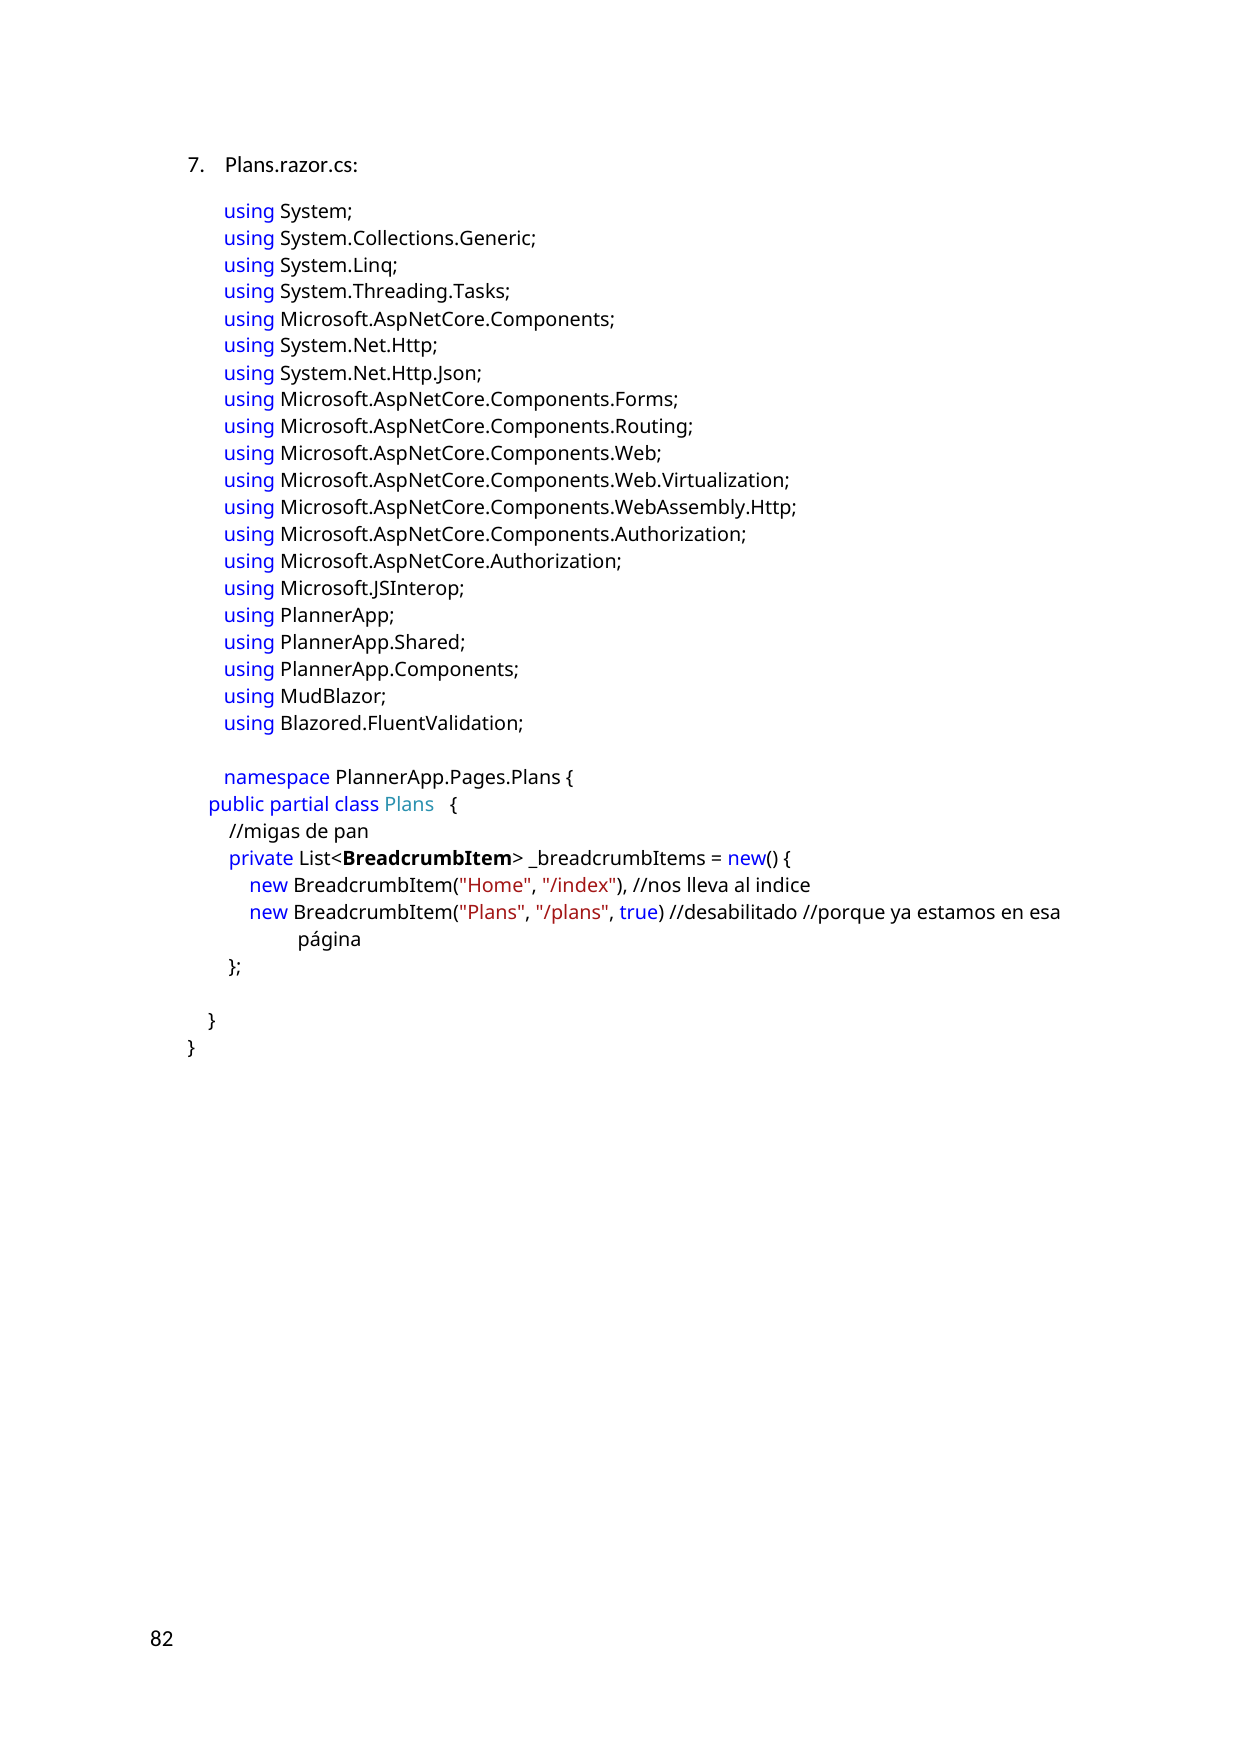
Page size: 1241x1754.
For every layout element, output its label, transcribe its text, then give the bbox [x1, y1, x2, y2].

text new BreadcrumbItem("Home", "/index"), //nos lleva al indice [187, 871, 1090, 898]
text using System.Threading.Tasks; [224, 278, 1090, 305]
text using Blazored.FluentValidation; [224, 709, 1090, 736]
text using System.Linq; [224, 251, 1090, 278]
text using Microsoft.AspNetCore.Components.Forms; [224, 386, 1090, 413]
text using Microsoft.AspNetCore.Components; [224, 305, 1090, 332]
text using Microsoft.AspNetCore.Components.Web; [224, 440, 1090, 467]
text using Microsoft.AspNetCore.Components.Authorization; [224, 521, 1090, 548]
text //migas de pan [150, 817, 1090, 844]
text using MudBlazor; [224, 682, 1090, 709]
text private List<BreadcrumbItem> _breadcrumbItems = new() { [187, 844, 1090, 871]
text using Microsoft.AspNetCore.Components.WebAssembly.Http; [224, 494, 1090, 521]
text using Microsoft.AspNetCore.Components.Web.Virtualization; [224, 467, 1090, 494]
text using System.Collections.Generic; [224, 224, 1090, 251]
text } [187, 1006, 1090, 1033]
text using PlannerApp; [224, 602, 1090, 628]
text using System; [224, 197, 1090, 224]
text using Microsoft.AspNetCore.Authorization; [224, 548, 1090, 574]
text public partial class Plans { [187, 790, 1090, 817]
text using PlannerApp.Components; [224, 656, 1090, 682]
text using System.Net.Http.Json; [224, 359, 1090, 386]
text using PlannerApp.Shared; [224, 628, 1090, 656]
text using Microsoft.AspNetCore.Components.Routing; [224, 413, 1090, 440]
text using System.Net.Http; [224, 332, 1090, 359]
text namespace PlannerApp.Pages.Plans { [224, 763, 1090, 790]
text }; [187, 952, 1090, 979]
text new BreadcrumbItem("Plans", "/plans", true) //desabilitado //porque ya estamos en esa página [187, 898, 1090, 952]
text } [187, 1033, 1090, 1060]
list Plans.razor.cs: [187, 150, 1090, 178]
text using Microsoft.JSInterop; [224, 574, 1090, 602]
